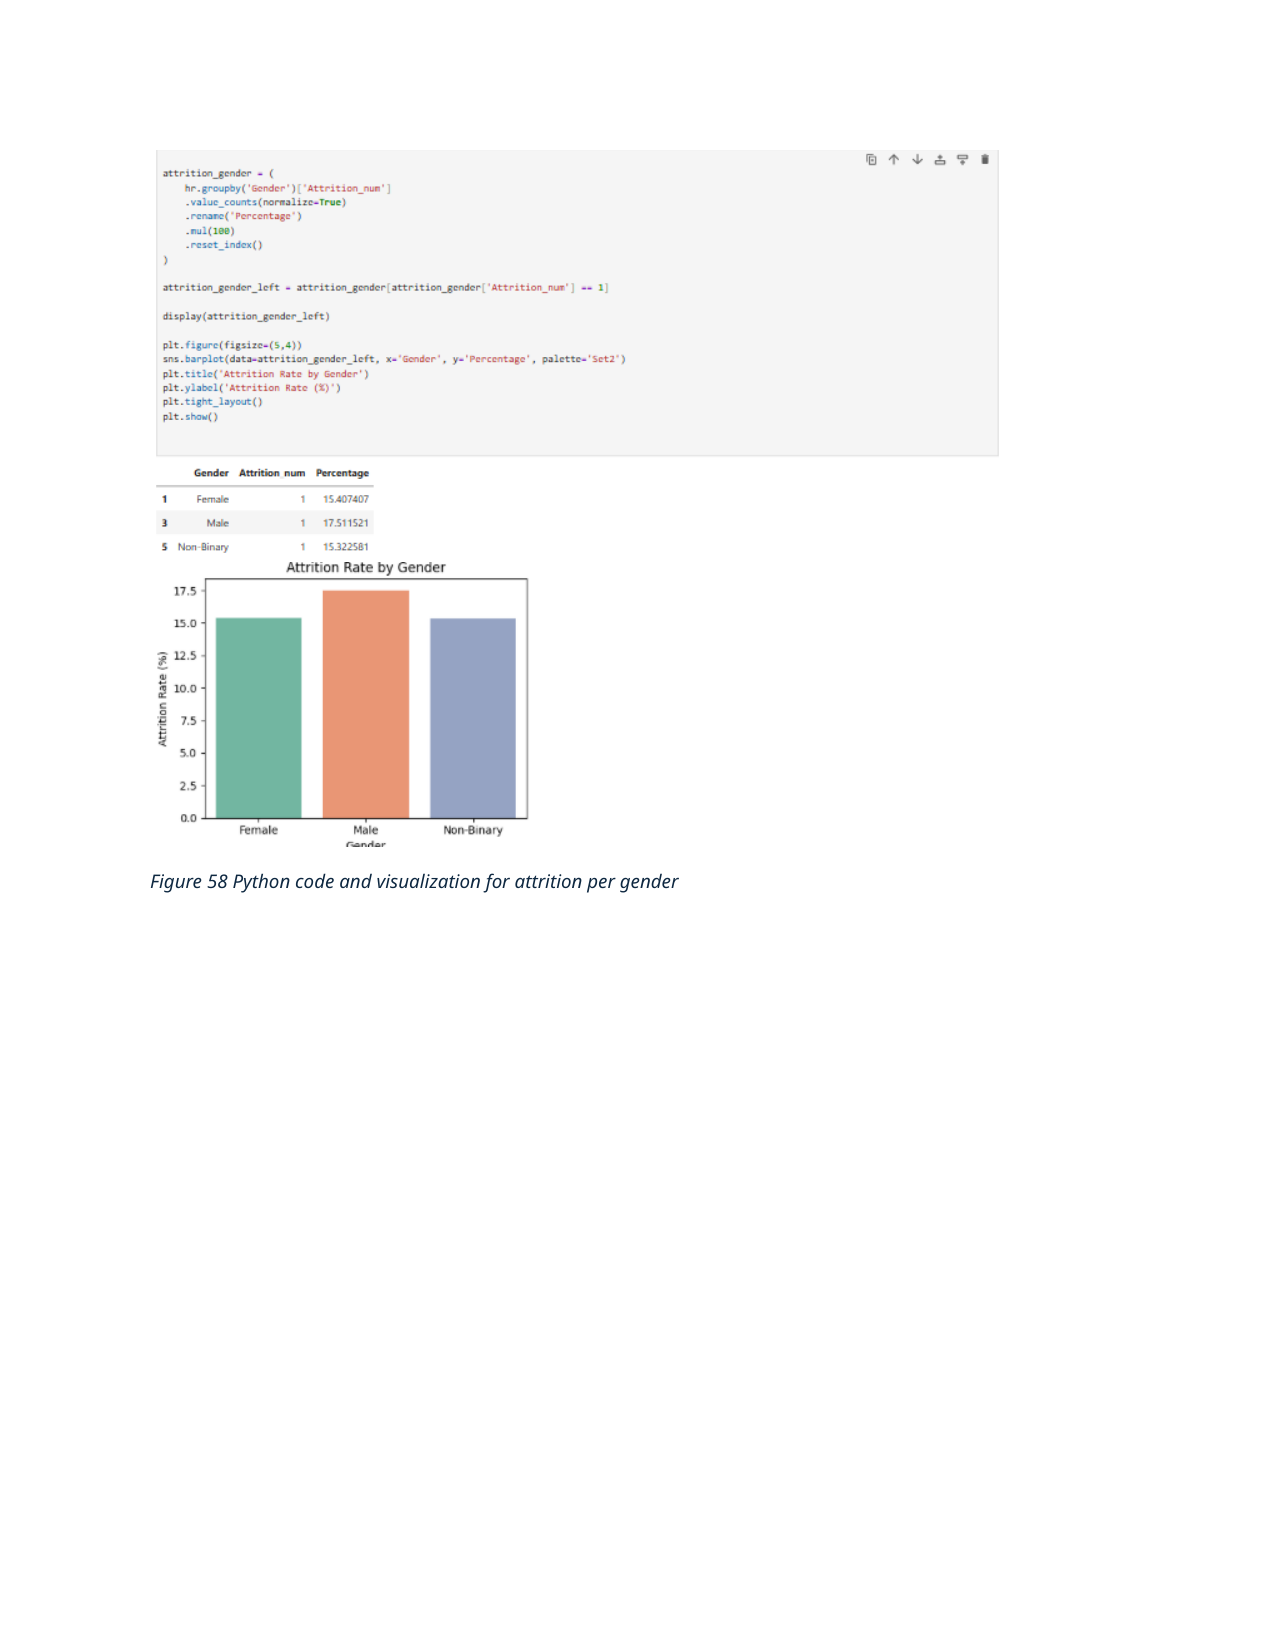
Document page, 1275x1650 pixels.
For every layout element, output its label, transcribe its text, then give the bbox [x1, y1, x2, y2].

picture [150, 150, 1004, 558]
picture [150, 562, 565, 847]
text Figure 58 Python code and visualization for attrition per gender [150, 868, 1125, 894]
